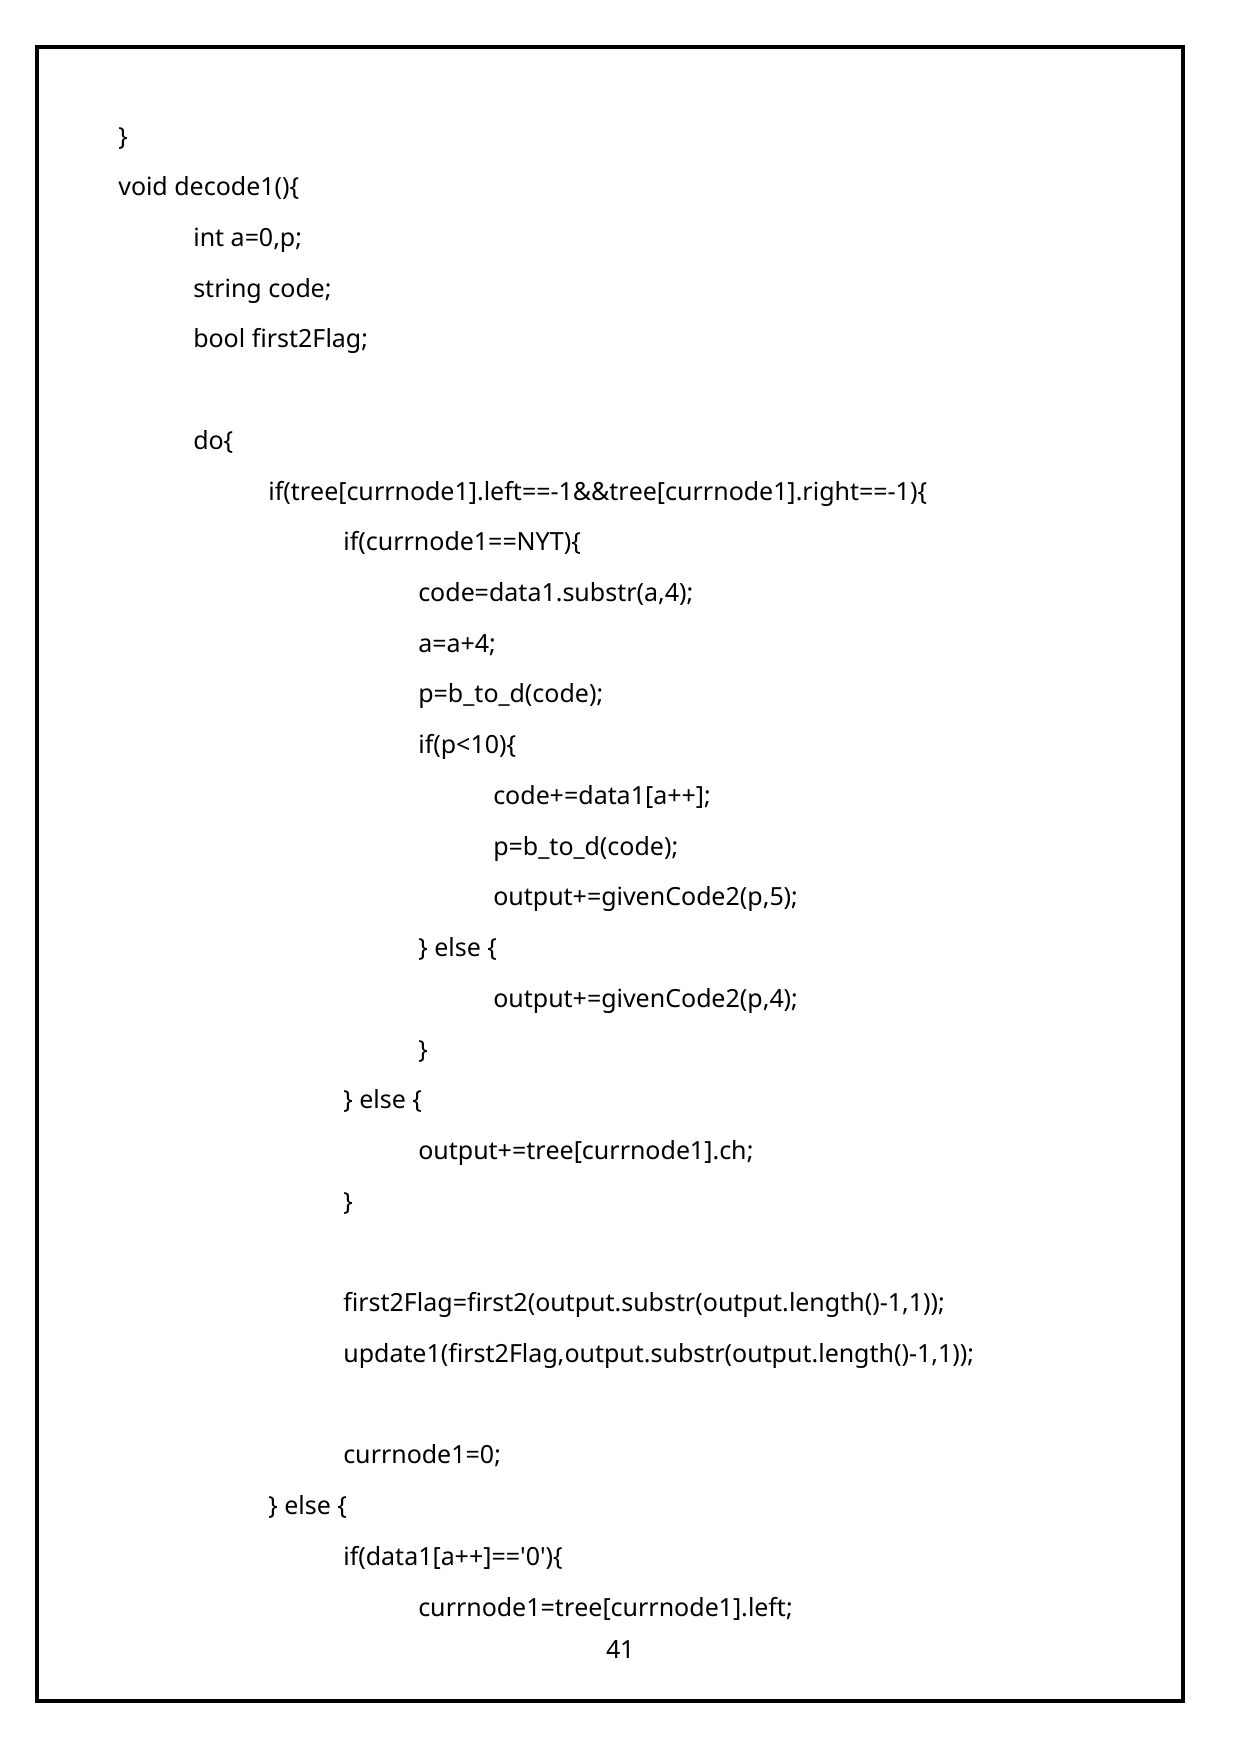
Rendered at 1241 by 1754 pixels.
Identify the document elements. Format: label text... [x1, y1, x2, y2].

text currnode1=0; [118, 1437, 1122, 1471]
text a=a+4; [118, 625, 1122, 659]
text do{ [118, 422, 1122, 457]
text } [118, 1031, 1122, 1065]
text code+=data1[a++]; [118, 778, 1122, 812]
text code=data1.substr(a,4); [118, 575, 1122, 609]
text void decode1(){ [118, 169, 1122, 203]
text int a=0,p; [118, 219, 1122, 254]
text p=b_to_d(code); [118, 828, 1122, 862]
text } else { [118, 1082, 1122, 1116]
text first2Flag=first2(output.substr(output.length()-1,1)); [118, 1285, 1122, 1319]
text } else { [118, 930, 1122, 964]
text p=b_to_d(code); [118, 676, 1122, 710]
text if(p<10){ [118, 727, 1122, 761]
text if(tree[currnode1].left==-1&&tree[currnode1].right==-1){ [118, 473, 1122, 507]
text } [118, 118, 1122, 152]
text if(data1[a++]=='0'){ [118, 1538, 1122, 1573]
text } else { [118, 1488, 1122, 1522]
text } [118, 1183, 1122, 1217]
text output+=givenCode2(p,4); [118, 981, 1122, 1014]
text bool first2Flag; [118, 321, 1122, 355]
text if(currnode1==NYT){ [118, 524, 1122, 558]
text output+=givenCode2(p,5); [118, 879, 1122, 913]
text currnode1=tree[currnode1].left; [118, 1589, 1122, 1623]
text string code; [118, 270, 1122, 304]
text output+=tree[currnode1].ch; [118, 1133, 1122, 1167]
text update1(first2Flag,output.substr(output.length()-1,1)); [118, 1336, 1122, 1370]
